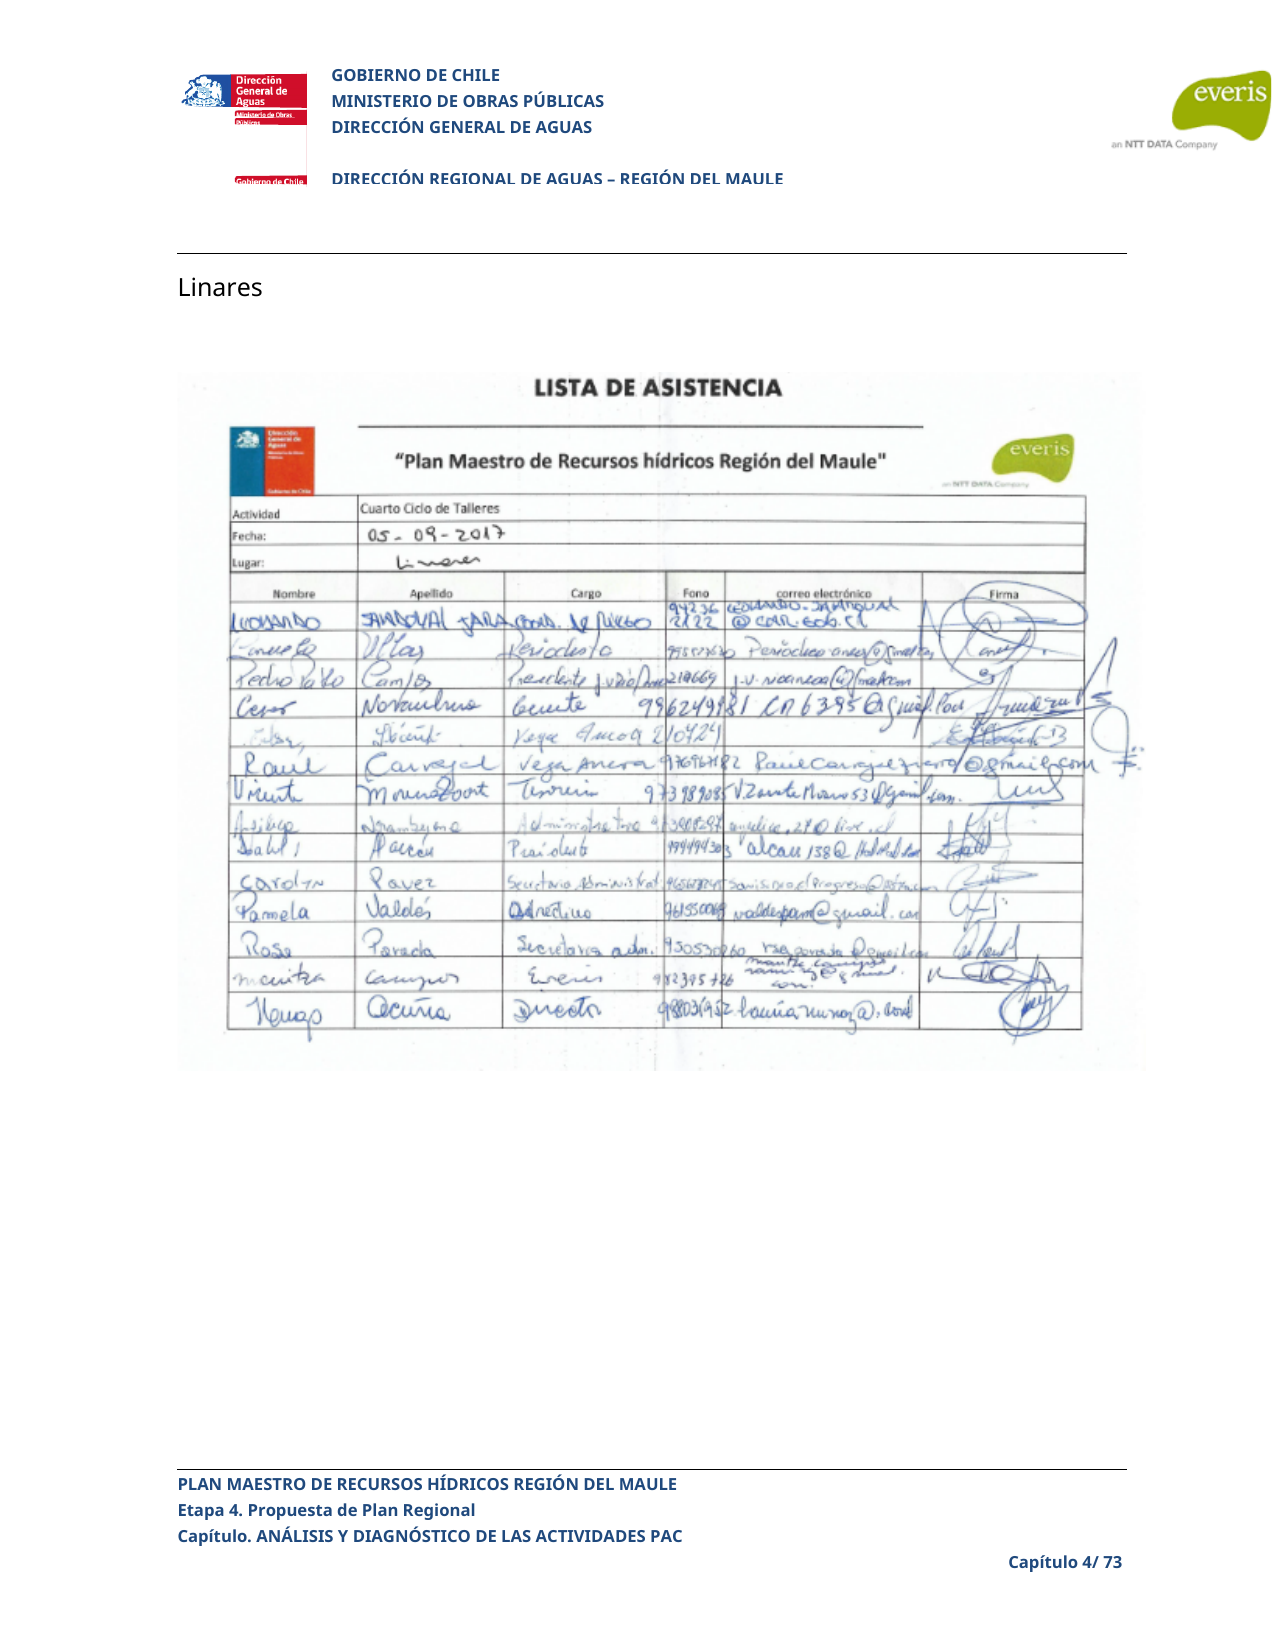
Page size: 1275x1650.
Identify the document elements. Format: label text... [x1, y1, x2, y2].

picture [1109, 62, 1272, 153]
picture [177, 372, 1146, 1071]
text Linares [177, 269, 1127, 303]
